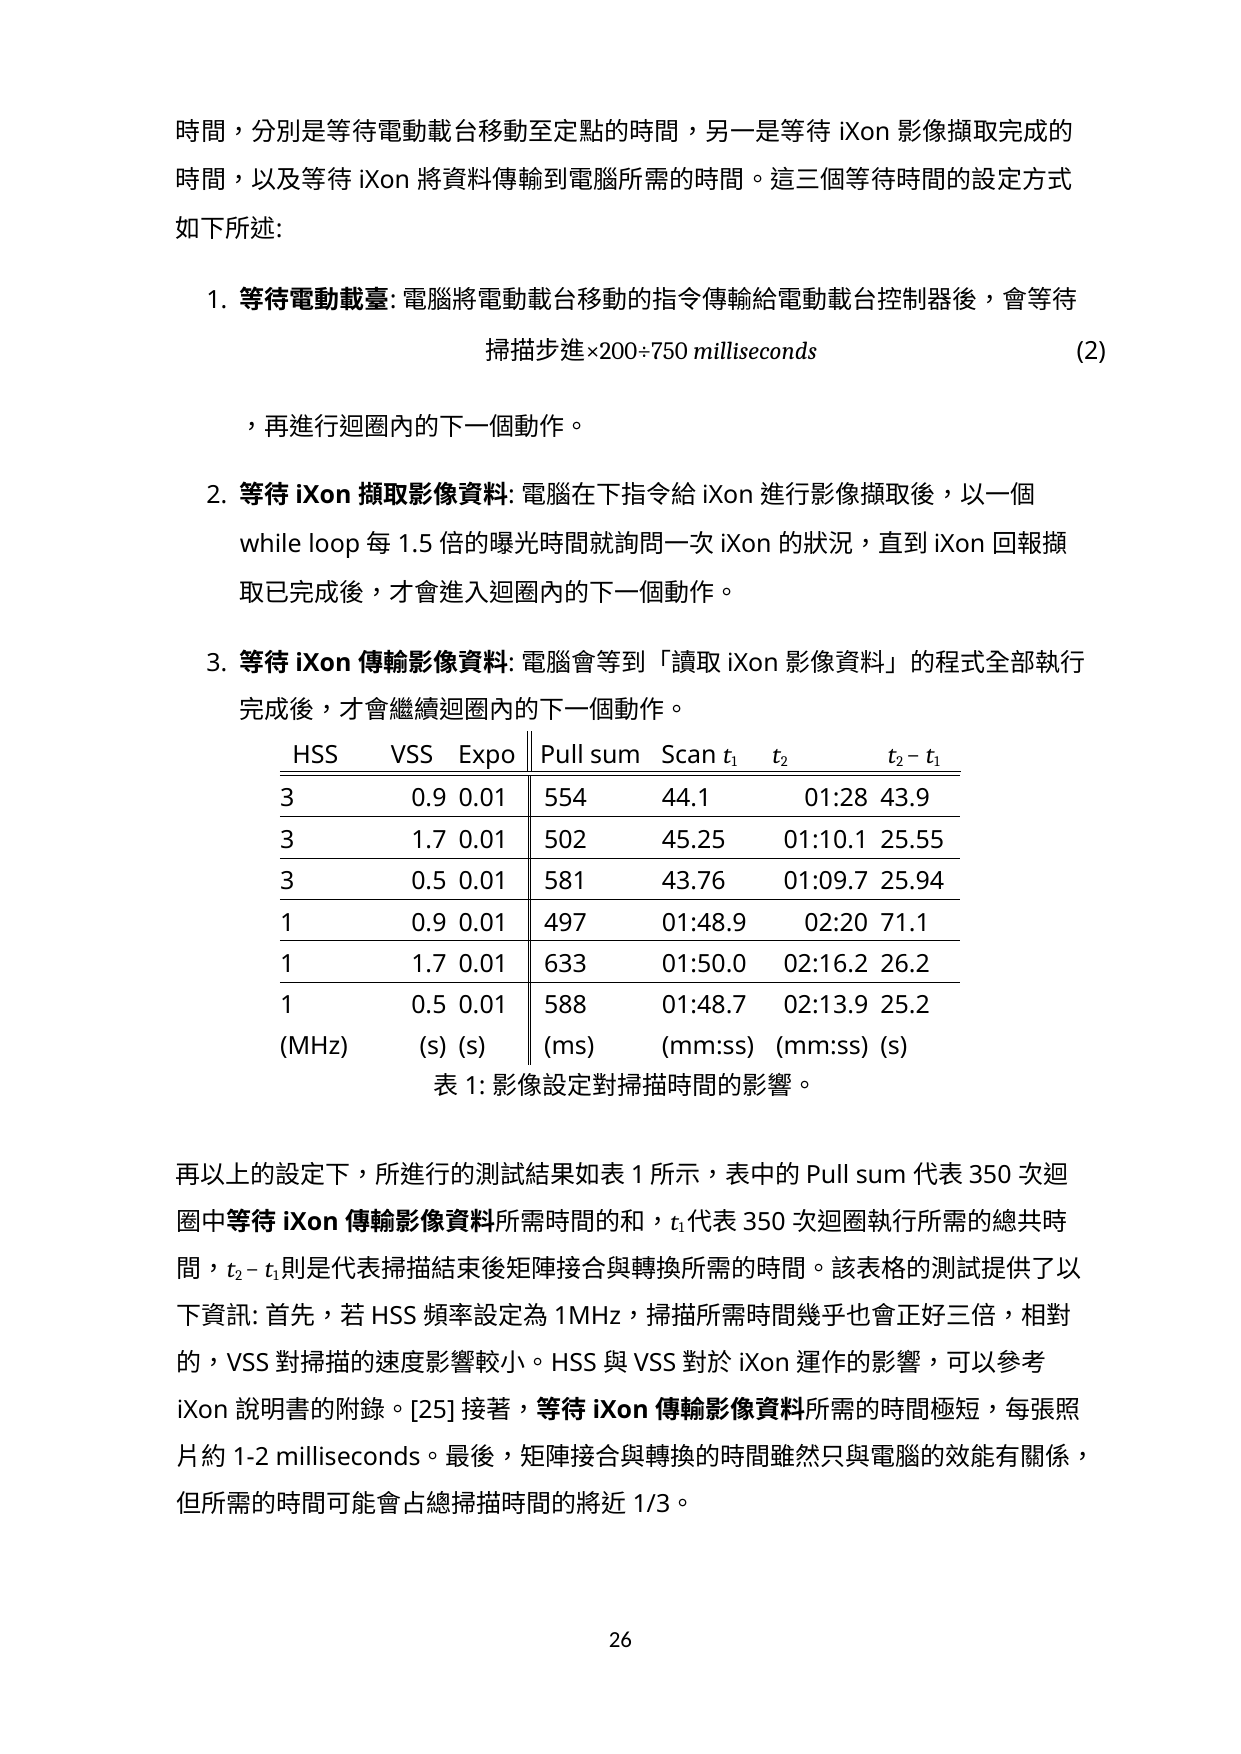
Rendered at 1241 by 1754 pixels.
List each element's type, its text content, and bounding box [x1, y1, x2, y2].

table_cell 25.55 [880, 817, 960, 857]
table_cell 581 [531, 859, 662, 899]
table_cell 26.2 [880, 941, 960, 982]
table_cell 3 0.5 [280, 859, 458, 899]
table_cell 25.94 [880, 859, 960, 899]
table_cell 497 [531, 900, 662, 940]
list 等待電動載臺: 電腦將電動載台移動的指令傳輸給電動載台控制器後，會等待 [206, 279, 1088, 316]
table_cell (ms) [531, 1023, 662, 1065]
table_cell 01:48.9 02:20 [662, 900, 880, 940]
table_cell 45.25 01:10.1 [662, 817, 880, 857]
table_cell (s) [880, 1023, 960, 1065]
table_cell (s) [458, 1023, 528, 1065]
table_cell (mm:ss) (mm:ss) [662, 1023, 880, 1065]
text HSS VSS Expo Pull sum Scan t1 t2 t2 − t1 [177, 737, 1106, 771]
table_cell 43.76 01:09.7 [662, 859, 880, 899]
table_cell 633 [531, 941, 662, 982]
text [176, 111, 1074, 245]
text 再以上的設定下，所進行的測試結果如表1所示，表中的 Pull sum 代表 350 次迴圈中等待 iXon 傳輸影像資料所需時間的和，t1 代表 350 次迴圈執行所需的總共時間，t2 − t1 則是代表掃描結束後矩陣接合與轉換所需的時間。該表格的測試提供了以下資訊: 首先，若 HSS 頻率設定為 1MHz，掃描所需時間幾乎也會正好三倍，相對的，VSS 對掃描的速度影響較小。HSS 與 VSS 對於 iXon 運作的影響，可以參考 iXon 說明書的附錄。[25] 接著，等待 iXon 傳輸影像資料所需的時間極短，每張照片約 1-2 milliseconds。最後，矩陣接合與轉換的時間雖然只與電腦的效能有關係，但所需的時間可能會占總掃描時間的將近 1/3。 [176, 1154, 1088, 1520]
table_cell 0.01 [458, 817, 528, 857]
table_cell (MHz) (s) [280, 1023, 458, 1065]
table_cell 71.1 [880, 900, 960, 940]
table_cell 01:48.7 02:13.9 [662, 983, 880, 1023]
table_header 3 0.9 [280, 776, 458, 816]
table_header 0.01 [458, 776, 528, 816]
table_cell 588 [531, 983, 662, 1023]
table_cell 1 0.9 [280, 900, 458, 940]
table_cell 3 1.7 [280, 817, 458, 857]
table_header 44.1 01:28 [662, 776, 880, 816]
list 等待 iXon 擷取影像資料: 電腦在下指令給 iXon 進行影像擷取後，以一個 while loop 每 1.5 倍的曝光時間就詢問一次 iXon 的狀況，直到 iXon 回報擷取已完成後，才會進入迴圈內的下一個動作。 [206, 475, 1088, 609]
table_cell 0.01 [458, 900, 528, 940]
table_cell 502 [531, 817, 662, 857]
text 表 1: 影像設定對掃描時間的影響。 [177, 1065, 1073, 1101]
table_cell 0.01 [458, 941, 528, 982]
list 等待 iXon 傳輸影像資料: 電腦會等到「讀取 iXon 影像資料」的程式全部執行完成後，才會繼續迴圈內的下一個動作。 [206, 643, 1088, 726]
table_cell 0.01 [458, 983, 528, 1023]
table_cell 0.01 [458, 859, 528, 899]
table_cell 1 0.5 [280, 983, 458, 1023]
table_cell 25.2 [880, 983, 960, 1023]
text 掃描步進×200÷750 milliseconds (2) [177, 331, 1106, 367]
table_cell 01:50.0 02:16.2 [662, 941, 880, 982]
text ，再進行迴圈內的下一個動作。 [239, 406, 1088, 442]
table_header 43.9 [880, 776, 960, 816]
table_header 554 [531, 776, 662, 816]
table_cell 1 1.7 [280, 941, 458, 982]
